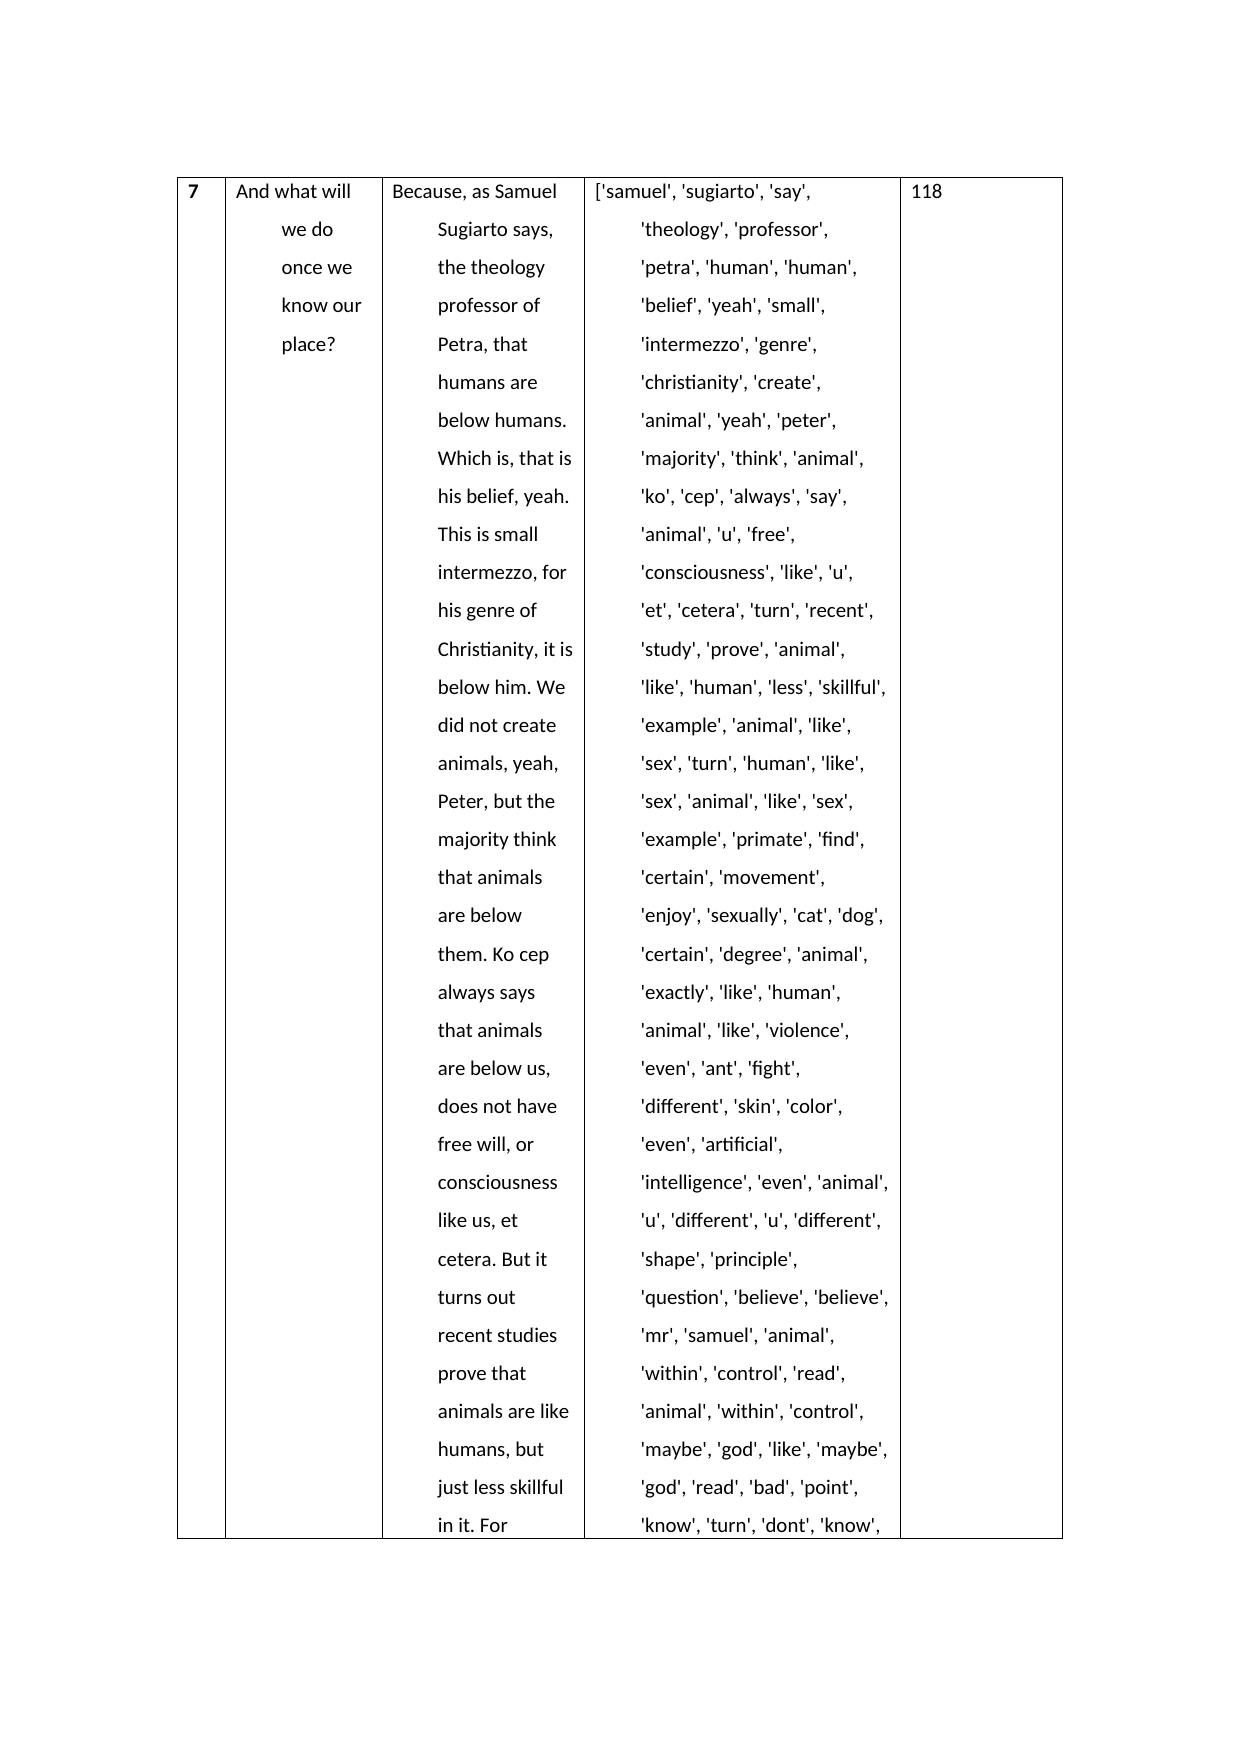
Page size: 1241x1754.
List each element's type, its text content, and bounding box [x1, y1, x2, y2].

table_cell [226, 178, 382, 1538]
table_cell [585, 178, 900, 1538]
table_cell 118 [901, 178, 1062, 1538]
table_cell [383, 178, 584, 1538]
table_cell 7 [178, 178, 225, 1538]
